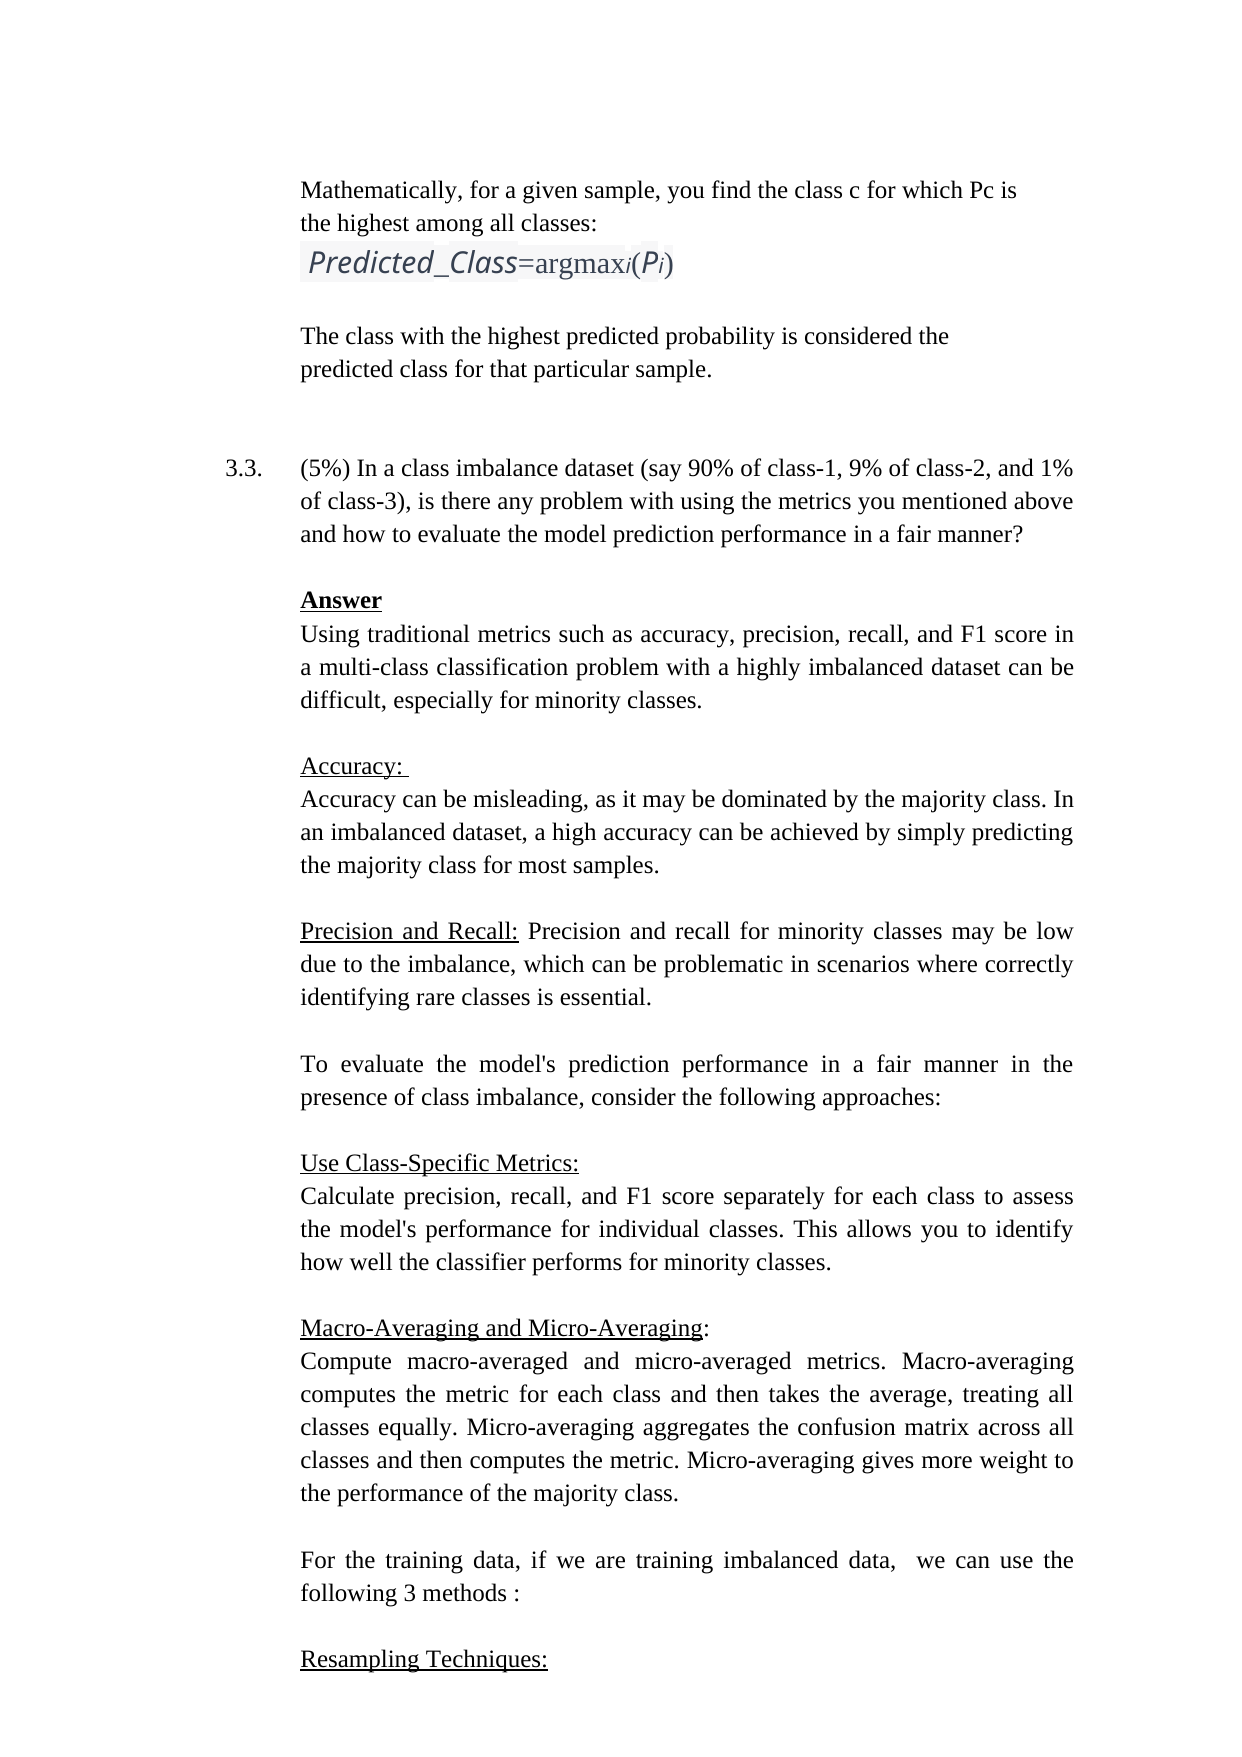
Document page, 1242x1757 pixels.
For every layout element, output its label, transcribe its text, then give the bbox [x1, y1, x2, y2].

list Accuracy: [300, 751, 1075, 780]
list Resampling Techniques: [300, 1644, 1075, 1673]
list Macro-Averaging and Micro-Averaging: [300, 1313, 1075, 1342]
list Compute macro-averaged and micro-averaged metrics. Macro-averaging computes the metric for each class and then takes the average, treating all classes equally. Micro-averaging aggregates the confusion matrix across all classes and then computes the metric. Micro-averaging gives more weight to the performance of the majority class. [300, 1346, 1075, 1507]
list To evaluate the model's prediction performance in a fair manner in the presence of class imbalance, consider the following approaches: [300, 1049, 1075, 1110]
list Predicted_Class=argmaxi​(Pi​) [658, 241, 1043, 282]
list Answer [300, 586, 1075, 614]
list Using traditional metrics such as accuracy, precision, recall, and F1 score in a multi-class classification problem with a highly imbalanced dataset can be difficult, especially for minority classes. [300, 619, 1075, 713]
list For the training data, if we are training imbalanced data, we can use the following 3 methods : [300, 1545, 1075, 1607]
list Use Class-Specific Metrics: [300, 1148, 1075, 1177]
list Calculate precision, recall, and F1 score separately for each class to assess the model's performance for individual classes. This allows you to identify how well the classifier performs for minority classes. [300, 1181, 1075, 1276]
list (5%) In a class imbalance dataset (say 90% of class-1, 9% of class-2, and 1% of class-3), is there any problem with using the metrics you mentioned above and how to evaluate the model prediction performance in a fair manner? [225, 453, 1075, 548]
list Precision and Recall: Precision and recall for minority classes may be low due to the imbalance, which can be problematic in scenarios where correctly identifying rare classes is essential. [300, 916, 1075, 1011]
list The class with the highest predicted probability is considered the predicted class for that particular sample. [300, 321, 1043, 383]
list Mathematically, for a given sample, you find the class c for which Pc is the highest among all classes: [300, 175, 1043, 236]
list Accuracy can be misleading, as it may be dominated by the majority class. In an imbalanced dataset, a high accuracy can be achieved by simply predicting the majority class for most samples. [300, 784, 1075, 879]
